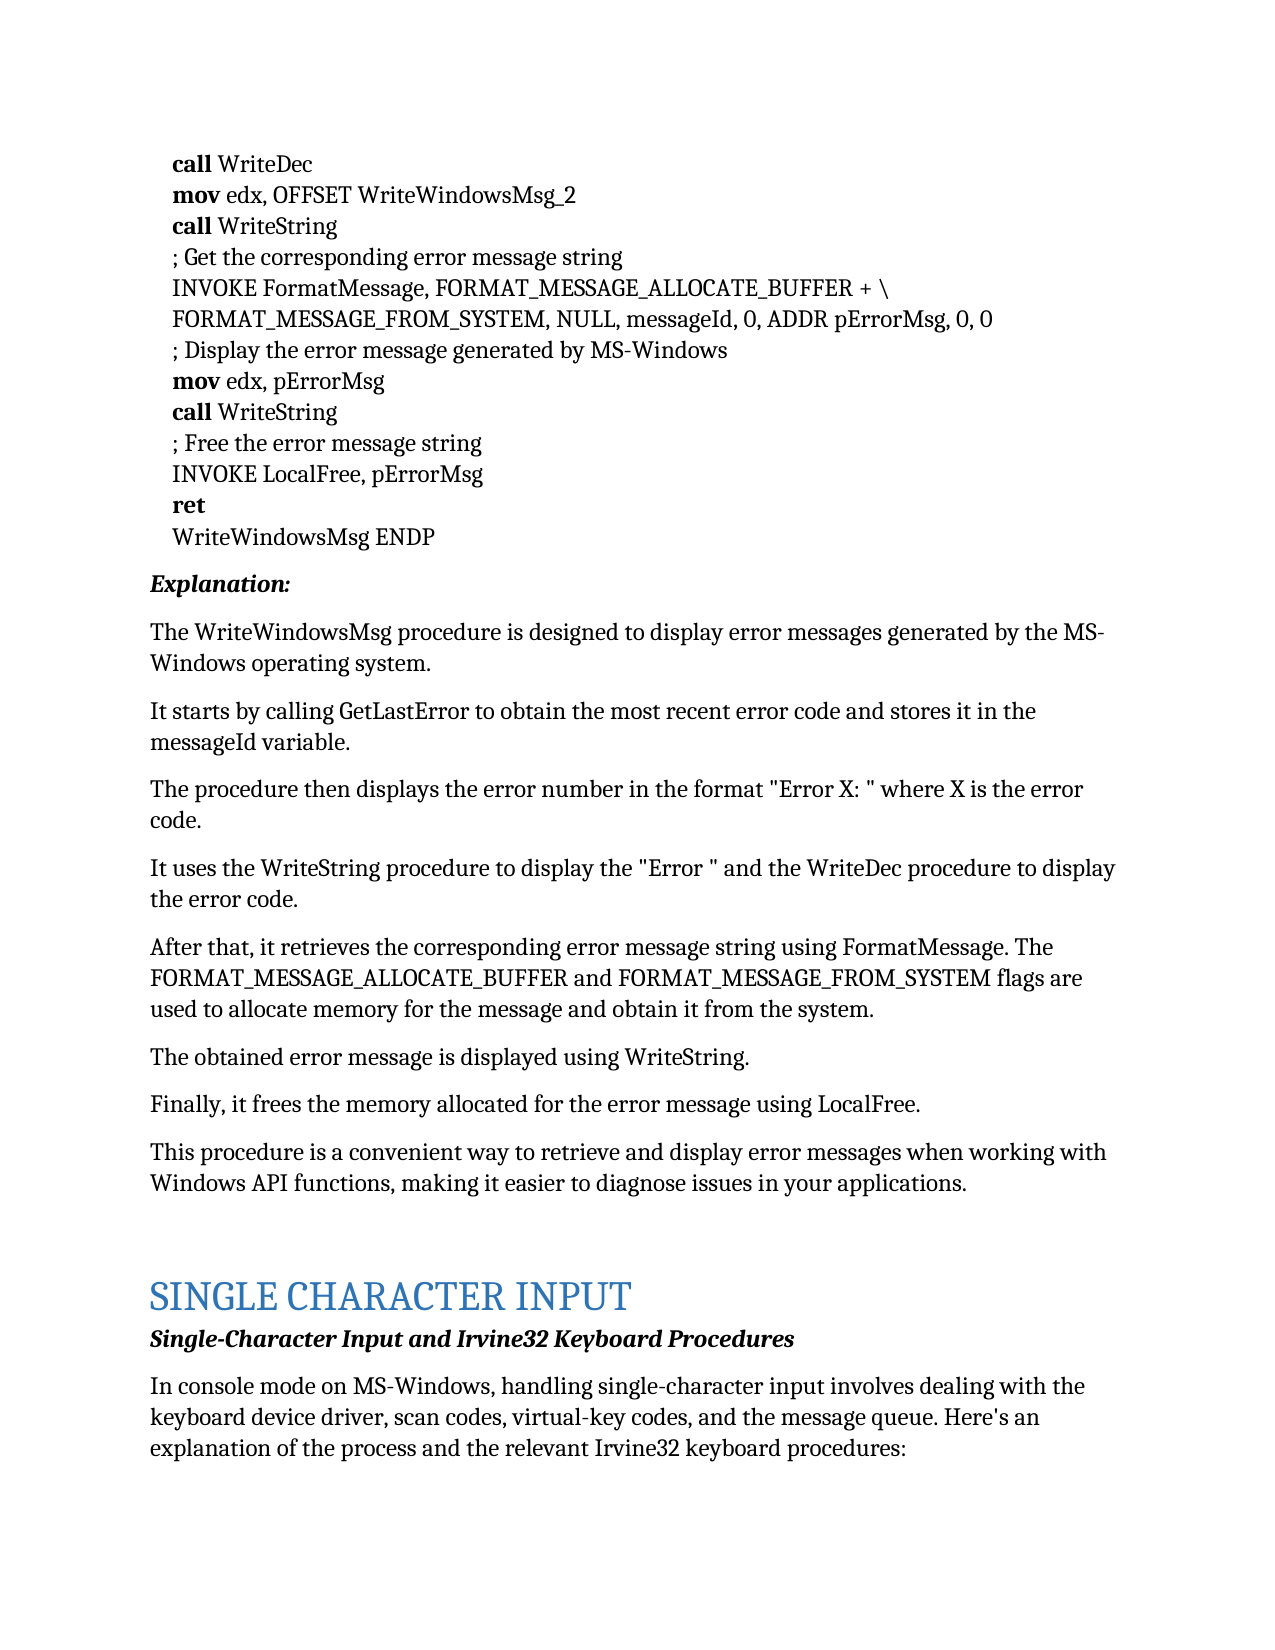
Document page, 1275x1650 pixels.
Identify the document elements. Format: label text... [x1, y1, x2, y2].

text The procedure then displays the error number in the format "Error X: " where X is the error code. [150, 775, 1125, 835]
text This procedure is a convenient way to retrieve and display error messages when working with Windows API functions, making it easier to diagnose issues in your applications. [150, 1138, 1125, 1198]
text Explanation: [150, 570, 1125, 599]
text SINGLE CHARACTER INPUT [150, 1273, 1125, 1321]
text After that, it retrieves the corresponding error message string using FormatMessage. The FORMAT_MESSAGE_ALLOCATE_BUFFER and FORMAT_MESSAGE_FROM_SYSTEM flags are used to allocate memory for the message and obtain it from the system. [150, 933, 1125, 1024]
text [150, 150, 1125, 551]
text In console mode on MS-Windows, handling single-character input involves dealing with the keyboard device driver, scan codes, virtual-key codes, and the message queue. Here's an explanation of the process and the relevant Irvine32 keyboard procedures: [150, 1372, 1125, 1463]
text Single-Character Input and Irvine32 Keyboard Procedures [150, 1324, 1125, 1353]
text It starts by calling GetLastError to obtain the most recent error code and stores it in the messageId variable. [150, 697, 1125, 756]
text The WriteWindowsMsg procedure is designed to display error messages generated by the MS-Windows operating system. [150, 618, 1125, 678]
text It uses the WriteString procedure to display the "Error " and the WriteDec procedure to display the error code. [150, 854, 1125, 914]
text Finally, it frees the memory allocated for the error message using LocalFree. [150, 1090, 1125, 1119]
text The obtained error message is displayed using WriteString. [150, 1043, 1125, 1071]
